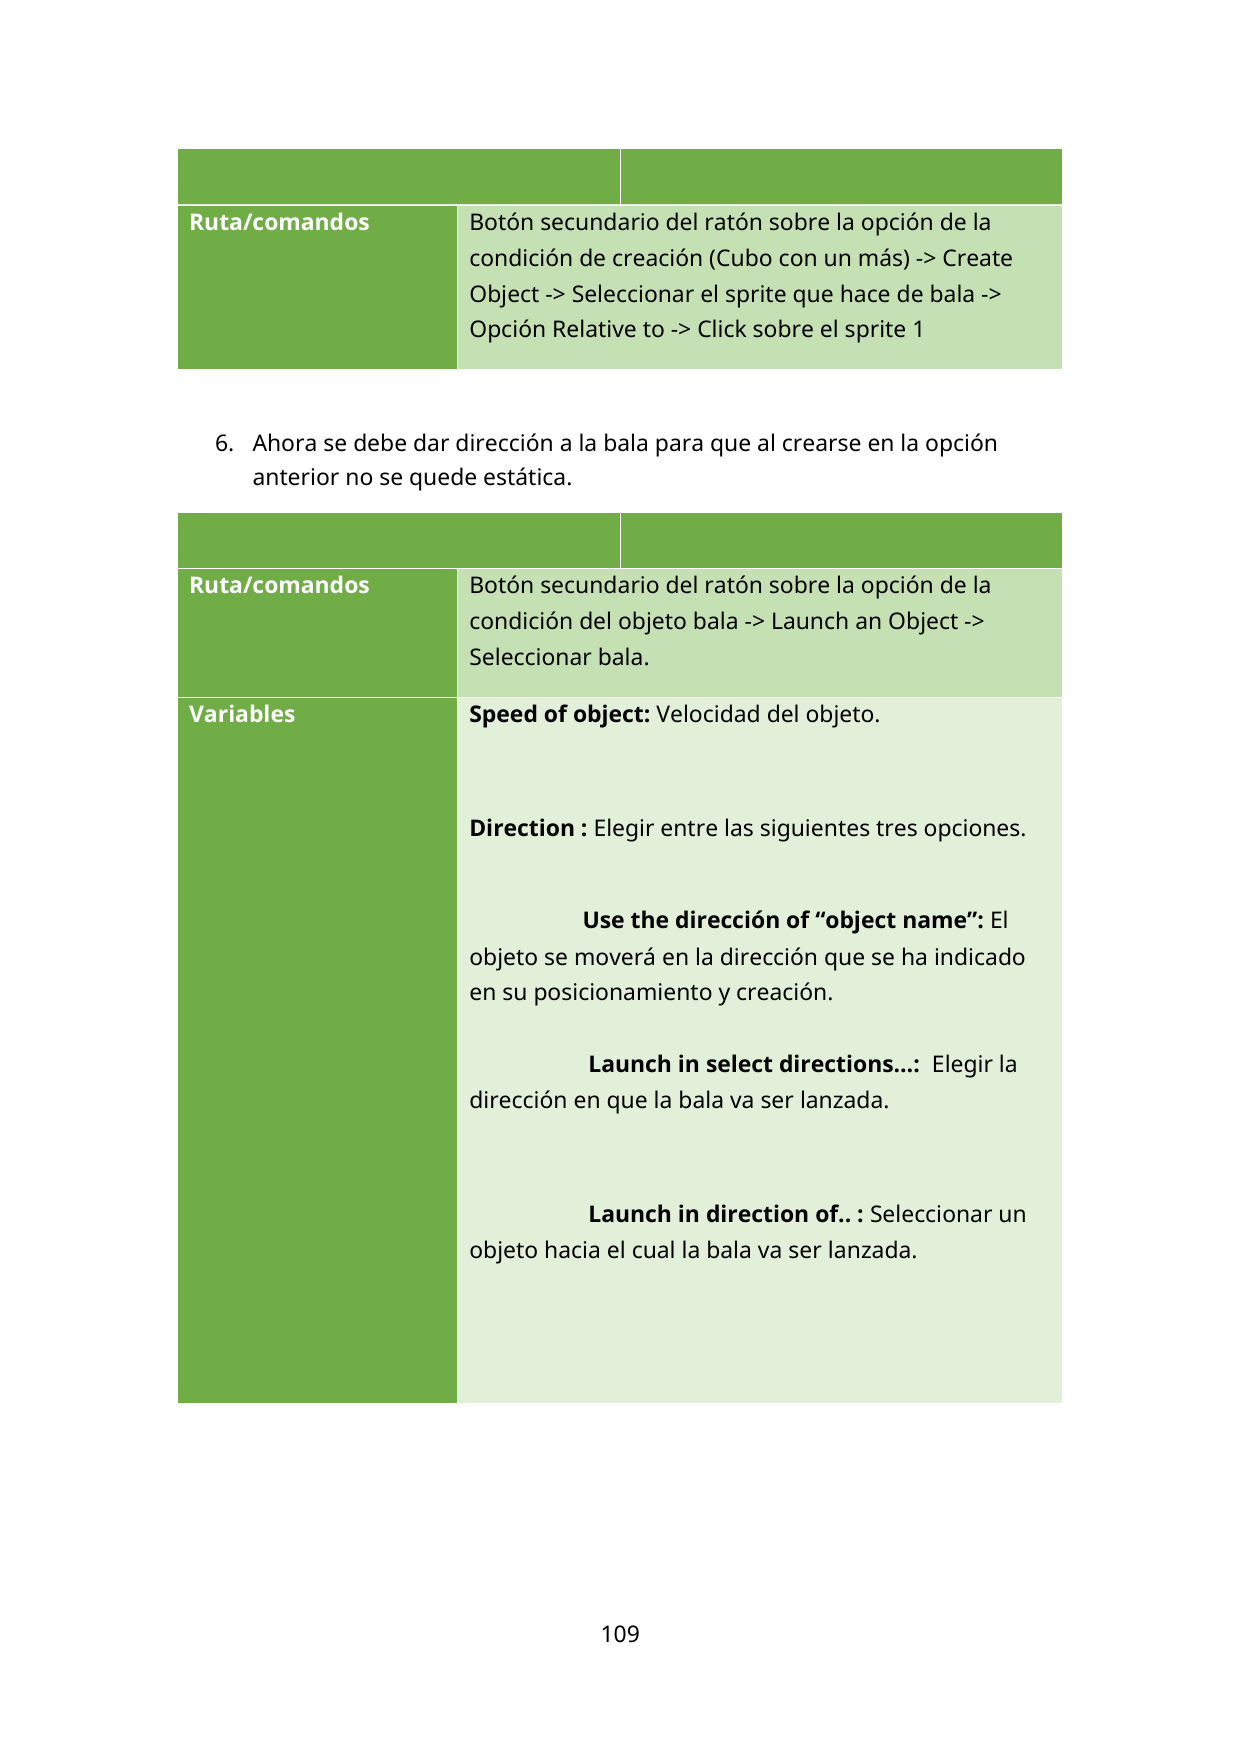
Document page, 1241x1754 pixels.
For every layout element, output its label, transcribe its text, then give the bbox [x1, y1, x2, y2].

table_header [621, 149, 1062, 204]
list Ahora se debe dar dirección a la bala para que al crearse en la opción anterior no se quede estática. [215, 427, 1063, 492]
table_cell Variables [178, 698, 457, 1403]
table_cell Ruta/comandos [178, 569, 457, 697]
table_header [621, 513, 1062, 568]
table_header [178, 149, 620, 204]
table_cell Ruta/comandos [178, 206, 457, 369]
table_header [178, 513, 620, 568]
table_cell Speed of object: Velocidad del objeto. Direction : Elegir entre las siguientes tres opciones. Use the dirección of “object name”: El objeto se moverá en la dirección que se ha indicado en su posicionamiento y creación. Launch in select directions…: Elegir la dirección en que la bala va ser lanzada. Launch in direction of.. : Seleccionar un objeto hacia el cual la bala va ser lanzada. [458, 698, 1062, 1403]
table_cell Botón secundario del ratón sobre la opción de la condición del objeto bala -> Launch an Object -> Seleccionar bala. [458, 569, 1062, 697]
table_cell Botón secundario del ratón sobre la opción de la condición de creación (Cubo con un más) -> Create Object -> Seleccionar el sprite que hace de bala -> Opción Relative to -> Click sobre el sprite 1 [458, 206, 1062, 369]
